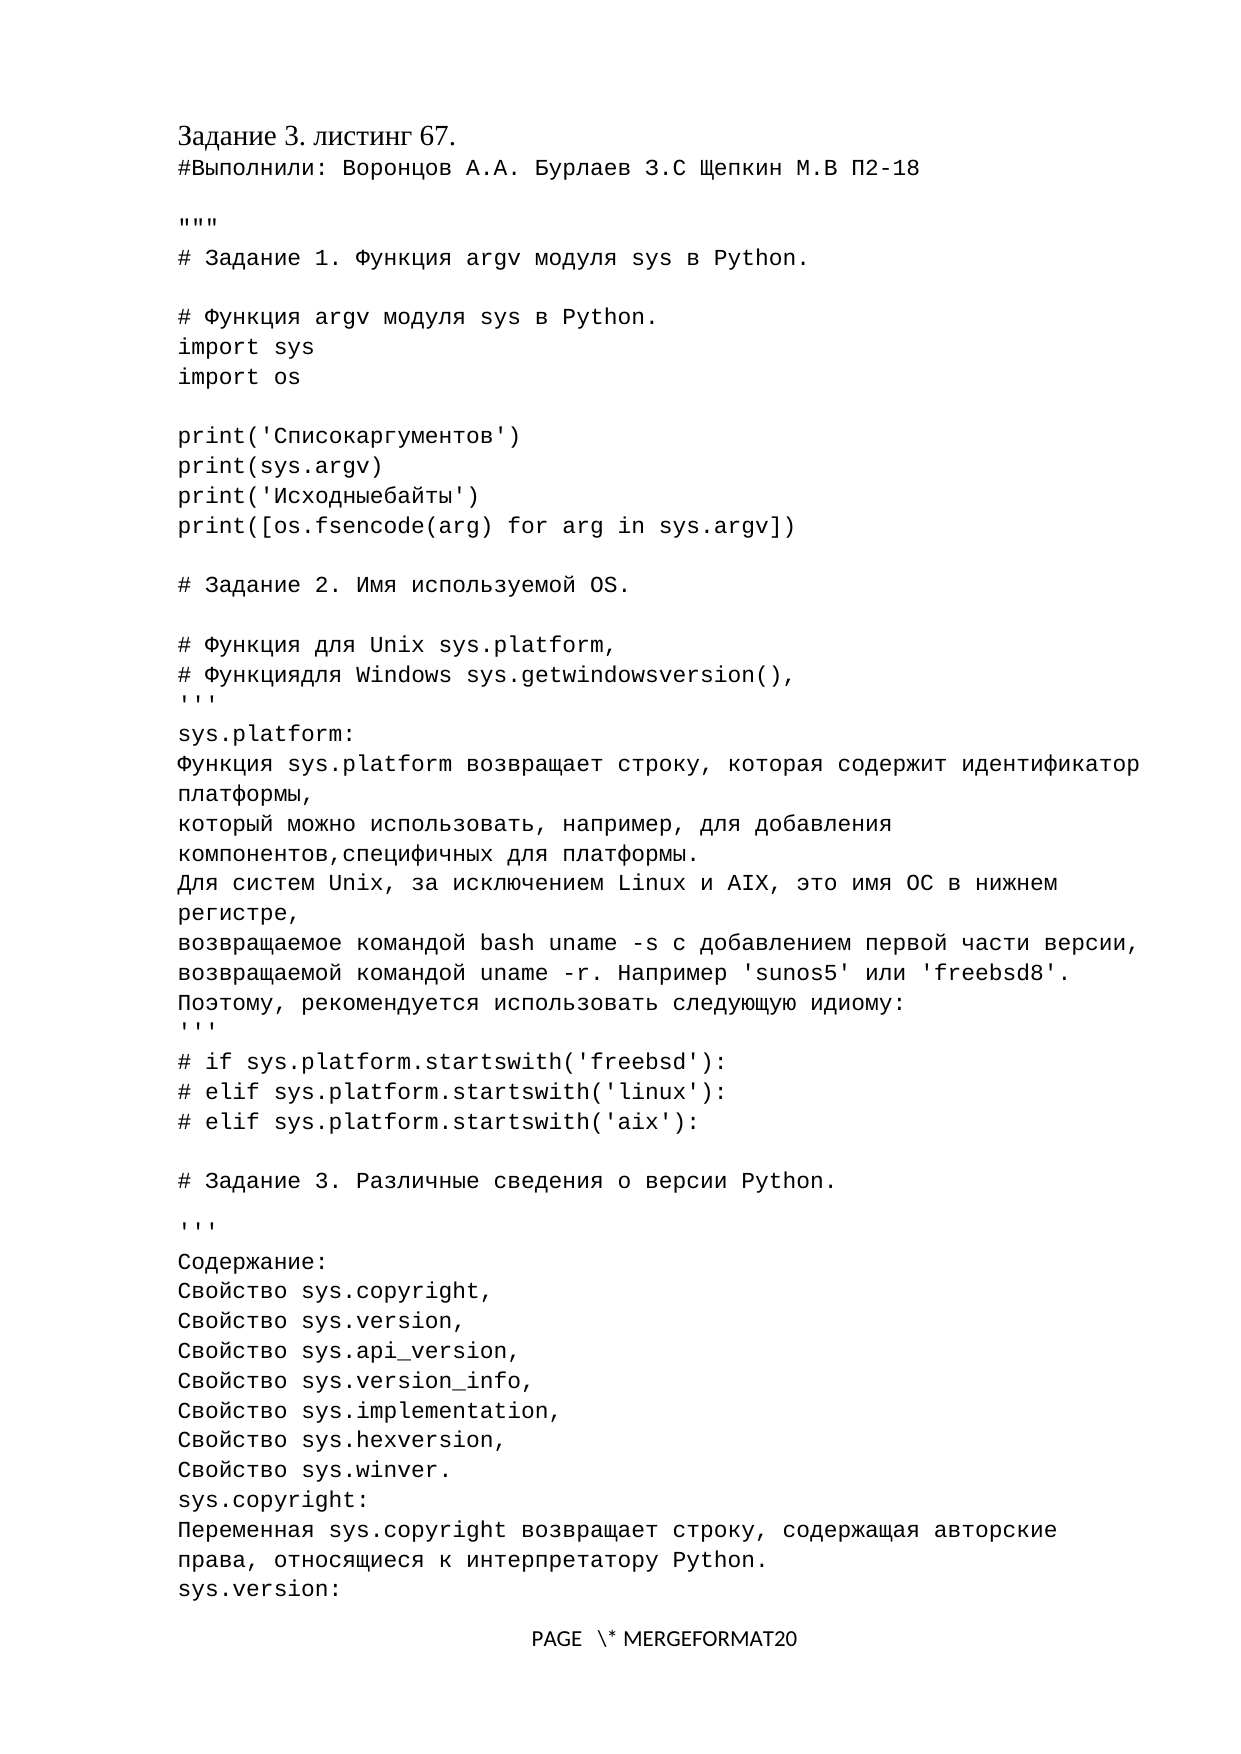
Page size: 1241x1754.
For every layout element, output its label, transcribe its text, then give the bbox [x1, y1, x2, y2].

text Свойство sys.version, [177, 1309, 1152, 1336]
text sys.platform: [177, 723, 1152, 749]
text """ [177, 216, 1152, 242]
text возвращаемой командой uname -r. Например 'sunos5' или 'freebsd8'. [177, 961, 1152, 987]
text Переменная sys.copyright возвращает строку, содержащая авторские права, относящиеся к интерпретатору Python. [177, 1518, 1152, 1574]
text который можно использовать, например, для добавления компонентов,специфичных для платформы. [177, 812, 1152, 868]
text Свойство sys.hexversion, [177, 1429, 1152, 1455]
text # elif sys.platform.startswith('linux'): [177, 1080, 1152, 1106]
text Функция sys.platform возвращает строку, которая содержит идентификатор платформы, [177, 752, 1152, 808]
text Свойство sys.api_version, [177, 1339, 1152, 1365]
text # Задание 3. Различные сведения о версии Python. [177, 1169, 1152, 1196]
text print(sys.argv) [177, 454, 1152, 481]
text Для систем Unix, за исключением Linux и AIX, это имя ОС в нижнем регистре, [177, 872, 1152, 927]
text Свойство sys.version_info, [177, 1369, 1152, 1395]
text # if sys.platform.startswith('freebsd'): [177, 1050, 1152, 1076]
text import os [177, 365, 1152, 391]
text # elif sys.platform.startswith('aix'): [177, 1110, 1152, 1136]
text print([os.fsencode(arg) for arg in sys.argv]) [177, 514, 1152, 540]
text #Выполнили: Воронцов А.А. Бурлаев З.С Щепкин М.В П2-18 [177, 157, 1152, 183]
text Поэтому, рекомендуется использовать следующую идиому: [177, 991, 1152, 1017]
text # Задание 2. Имя используемой OS. [177, 574, 1152, 600]
text ''' [177, 693, 1152, 719]
text print('Списокаргументов') [177, 425, 1152, 451]
text # Задание 1. Функция argv модуля sys в Python. [177, 246, 1152, 272]
text Свойство sys.winver. [177, 1458, 1152, 1484]
text import sys [177, 335, 1152, 361]
text print('Исходныебайты') [177, 484, 1152, 510]
text sys.copyright: [177, 1488, 1152, 1514]
text # Функциядля Windows sys.getwindowsversion(), [177, 663, 1152, 689]
text Свойство sys.implementation, [177, 1399, 1152, 1425]
text # Функция для Unix sys.platform, [177, 633, 1152, 659]
text ''' [177, 1220, 1152, 1246]
text sys.version: [177, 1578, 1152, 1604]
text Свойство sys.copyright, [177, 1280, 1152, 1306]
text Содержание: [177, 1250, 1152, 1276]
text ''' [177, 1021, 1152, 1047]
text # Функция argv модуля sys в Python. [177, 306, 1152, 332]
text Задание 3. листинг 67. [177, 118, 1152, 152]
text возвращаемое командой bash uname -s с добавлением первой части версии, [177, 931, 1152, 957]
